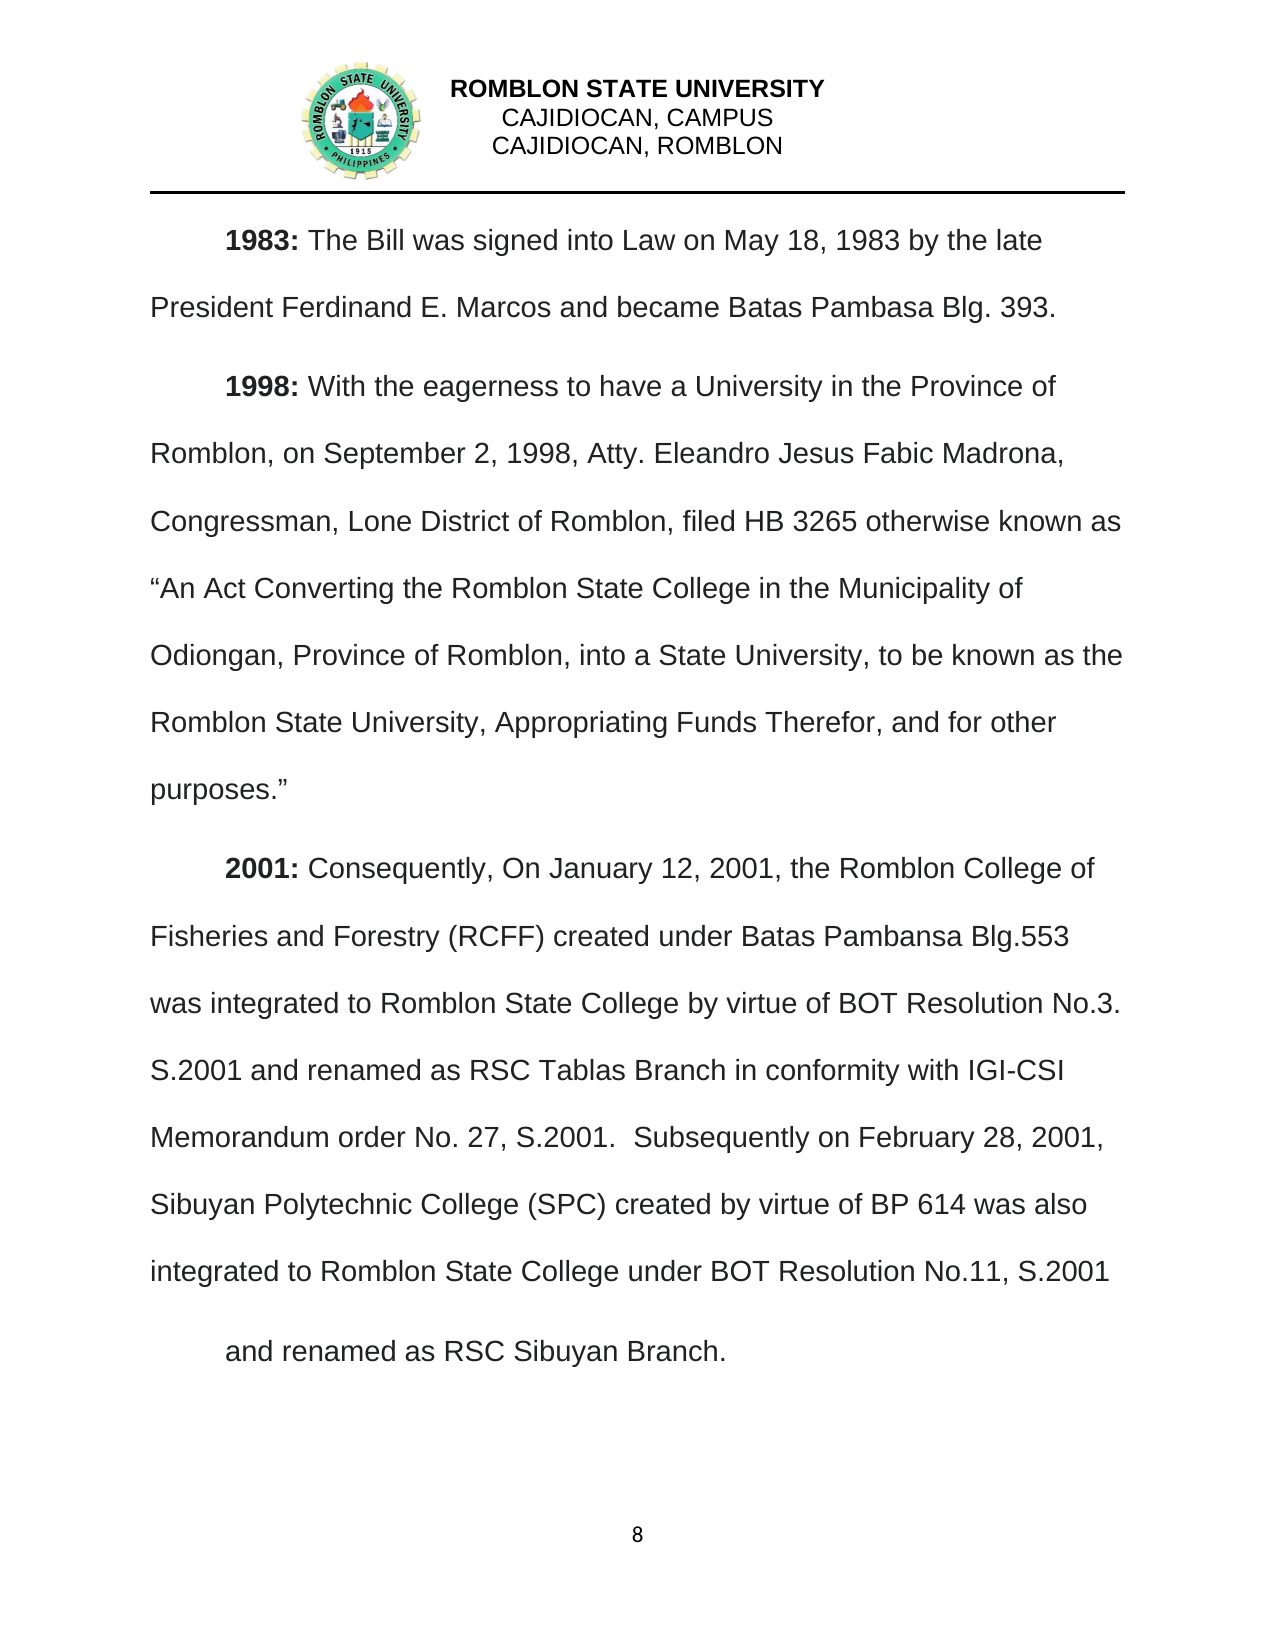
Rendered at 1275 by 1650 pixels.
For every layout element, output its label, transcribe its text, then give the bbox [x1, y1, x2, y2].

text 1983: The Bill was signed into Law on May 18, 1983 by the late President Ferdinand E. Marcos and became Batas Pambasa Blg. 393. [150, 223, 1125, 323]
text and renamed as RSC Sibuyan Branch. [150, 1333, 1125, 1367]
text 1998: With the eagerness to have a University in the Province of Romblon, on September 2, 1998, Atty. Eleandro Jesus Fabic Madrona, Congressman, Lone District of Romblon, filed HB 3265 otherwise known as “An Act Converting the Romblon State College in the Municipality of Odiongan, Province of Romblon, into a State University, to be known as the Romblon State University, Appropriating Funds Therefor, and for other purposes.” [150, 369, 1125, 805]
text 2001: Consequently, On January 12, 2001, the Romblon College of Fisheries and Forestry (RCFF) created under Batas Pambansa Blg.553 was integrated to Romblon State College by virtue of BOT Resolution No.3. S.2001 and renamed as RSC Tablas Branch in conformity with IGI-CSI Memorandum order No. 27, S.2001. Subsequently on February 28, 2001, Sibuyan Polytechnic College (SPC) created by virtue of BP 614 was also integrated to Romblon State College under BOT Resolution No.11, S.2001 [150, 851, 1125, 1287]
picture [311, 71, 411, 170]
